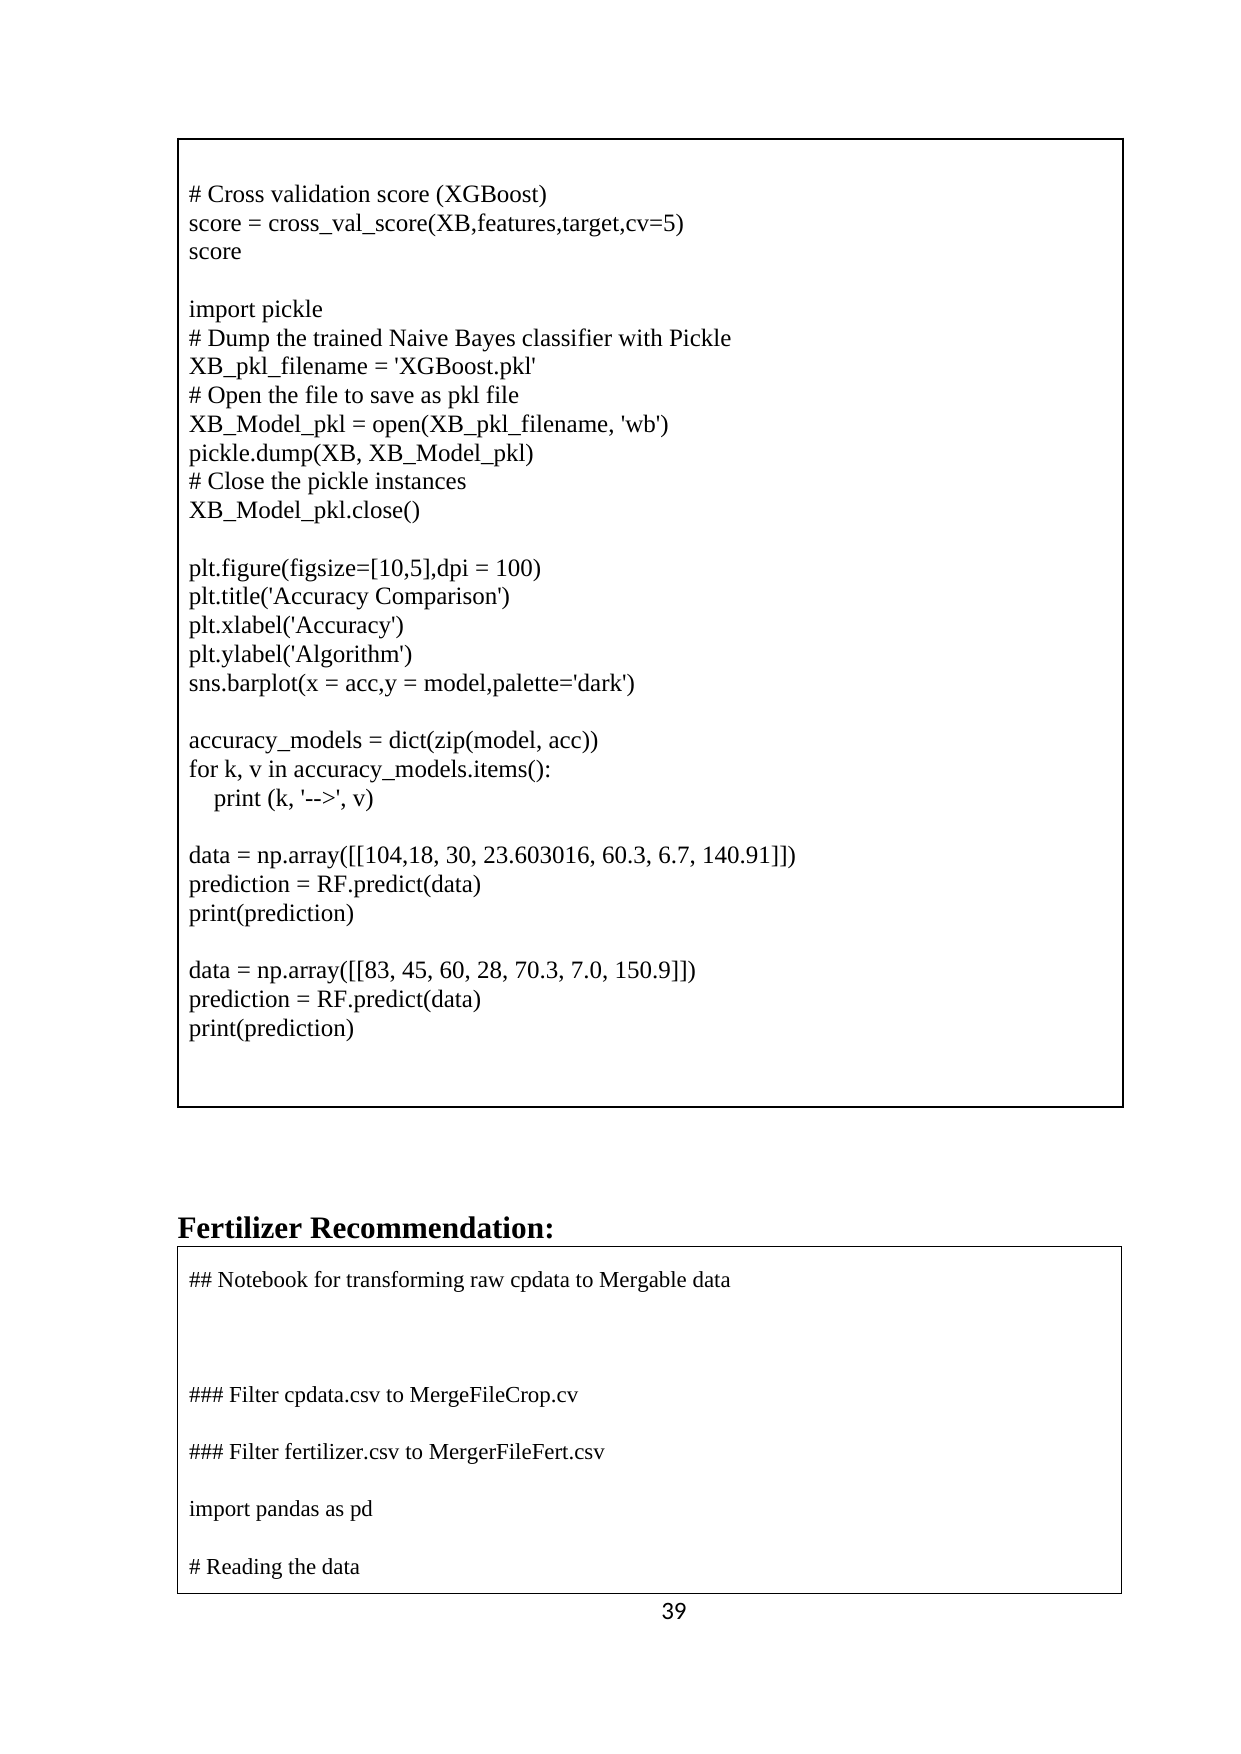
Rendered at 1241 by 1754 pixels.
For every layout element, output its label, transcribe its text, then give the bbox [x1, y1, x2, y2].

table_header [179, 140, 1122, 1106]
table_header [178, 1247, 1121, 1593]
text Fertilizer Recommendation: [177, 1210, 1048, 1246]
